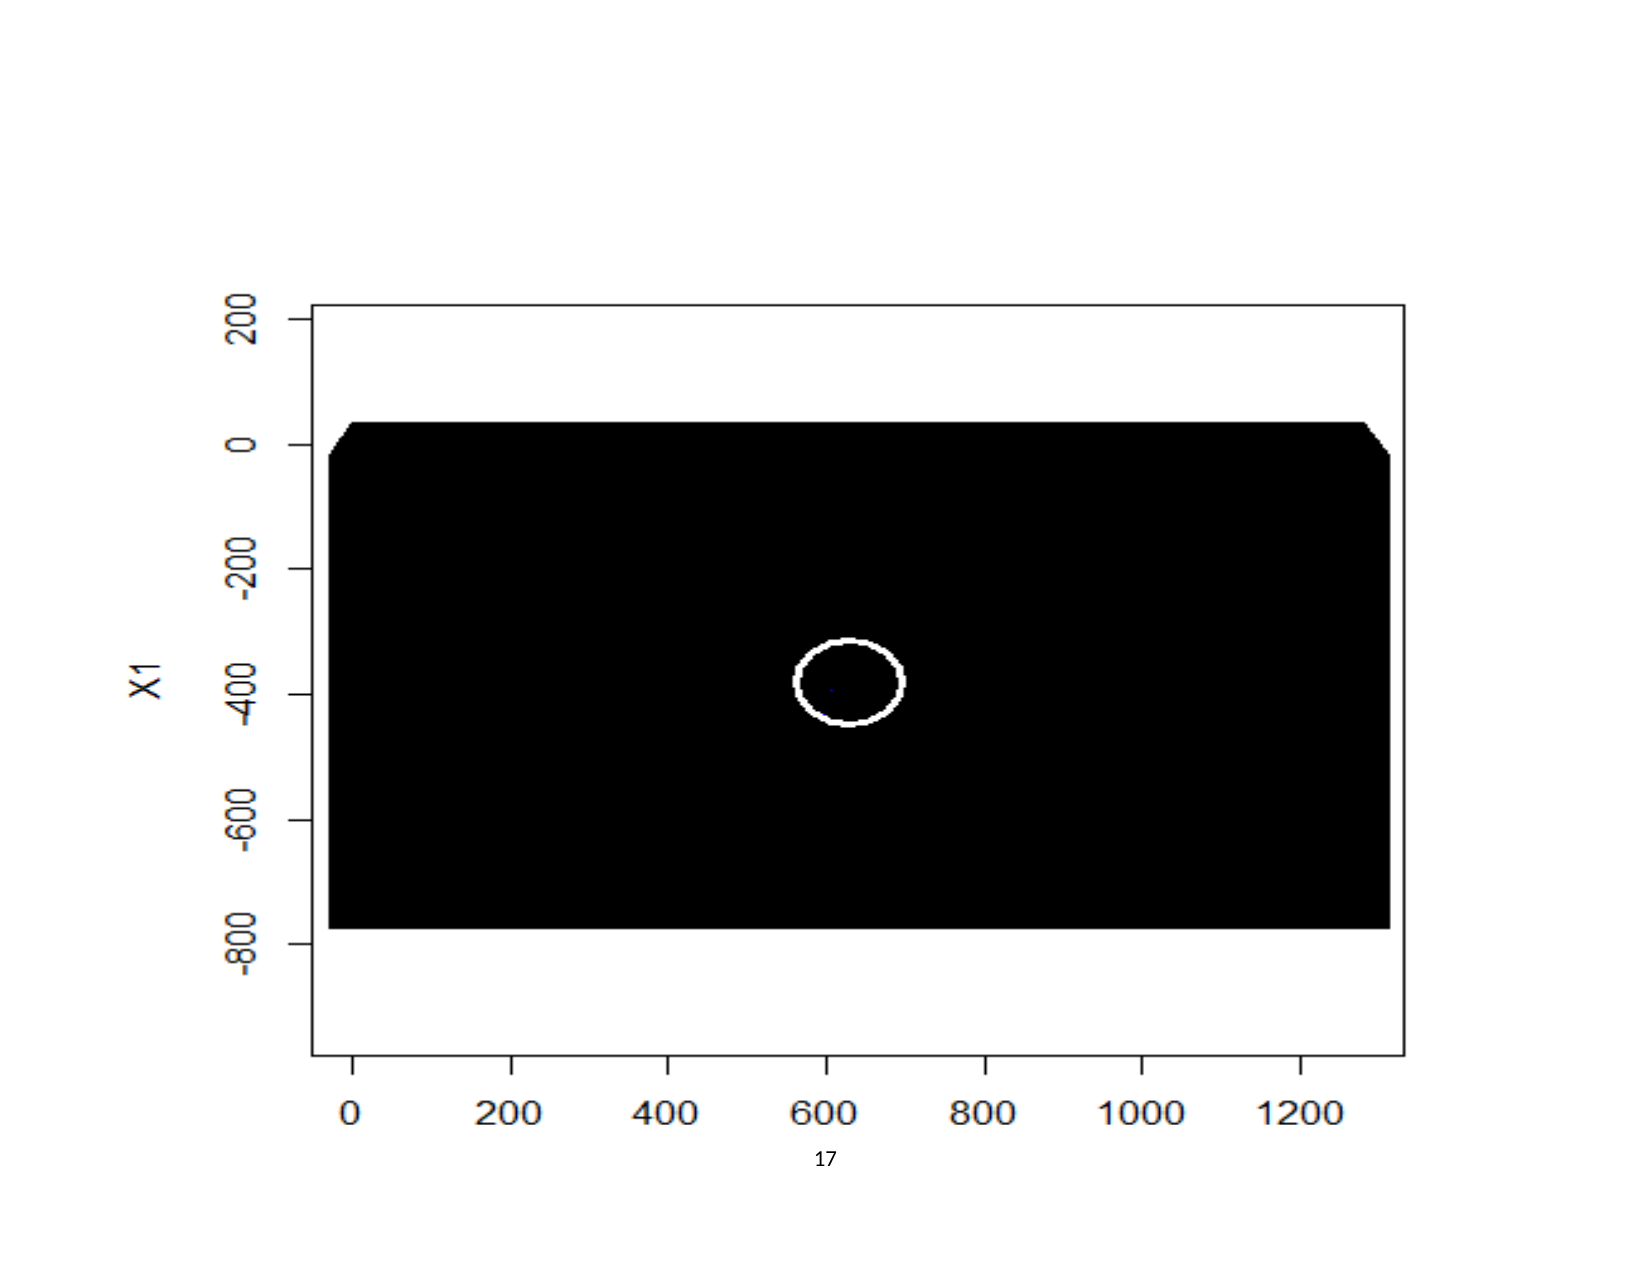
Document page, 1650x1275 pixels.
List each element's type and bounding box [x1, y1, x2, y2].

picture [115, 150, 1507, 1125]
